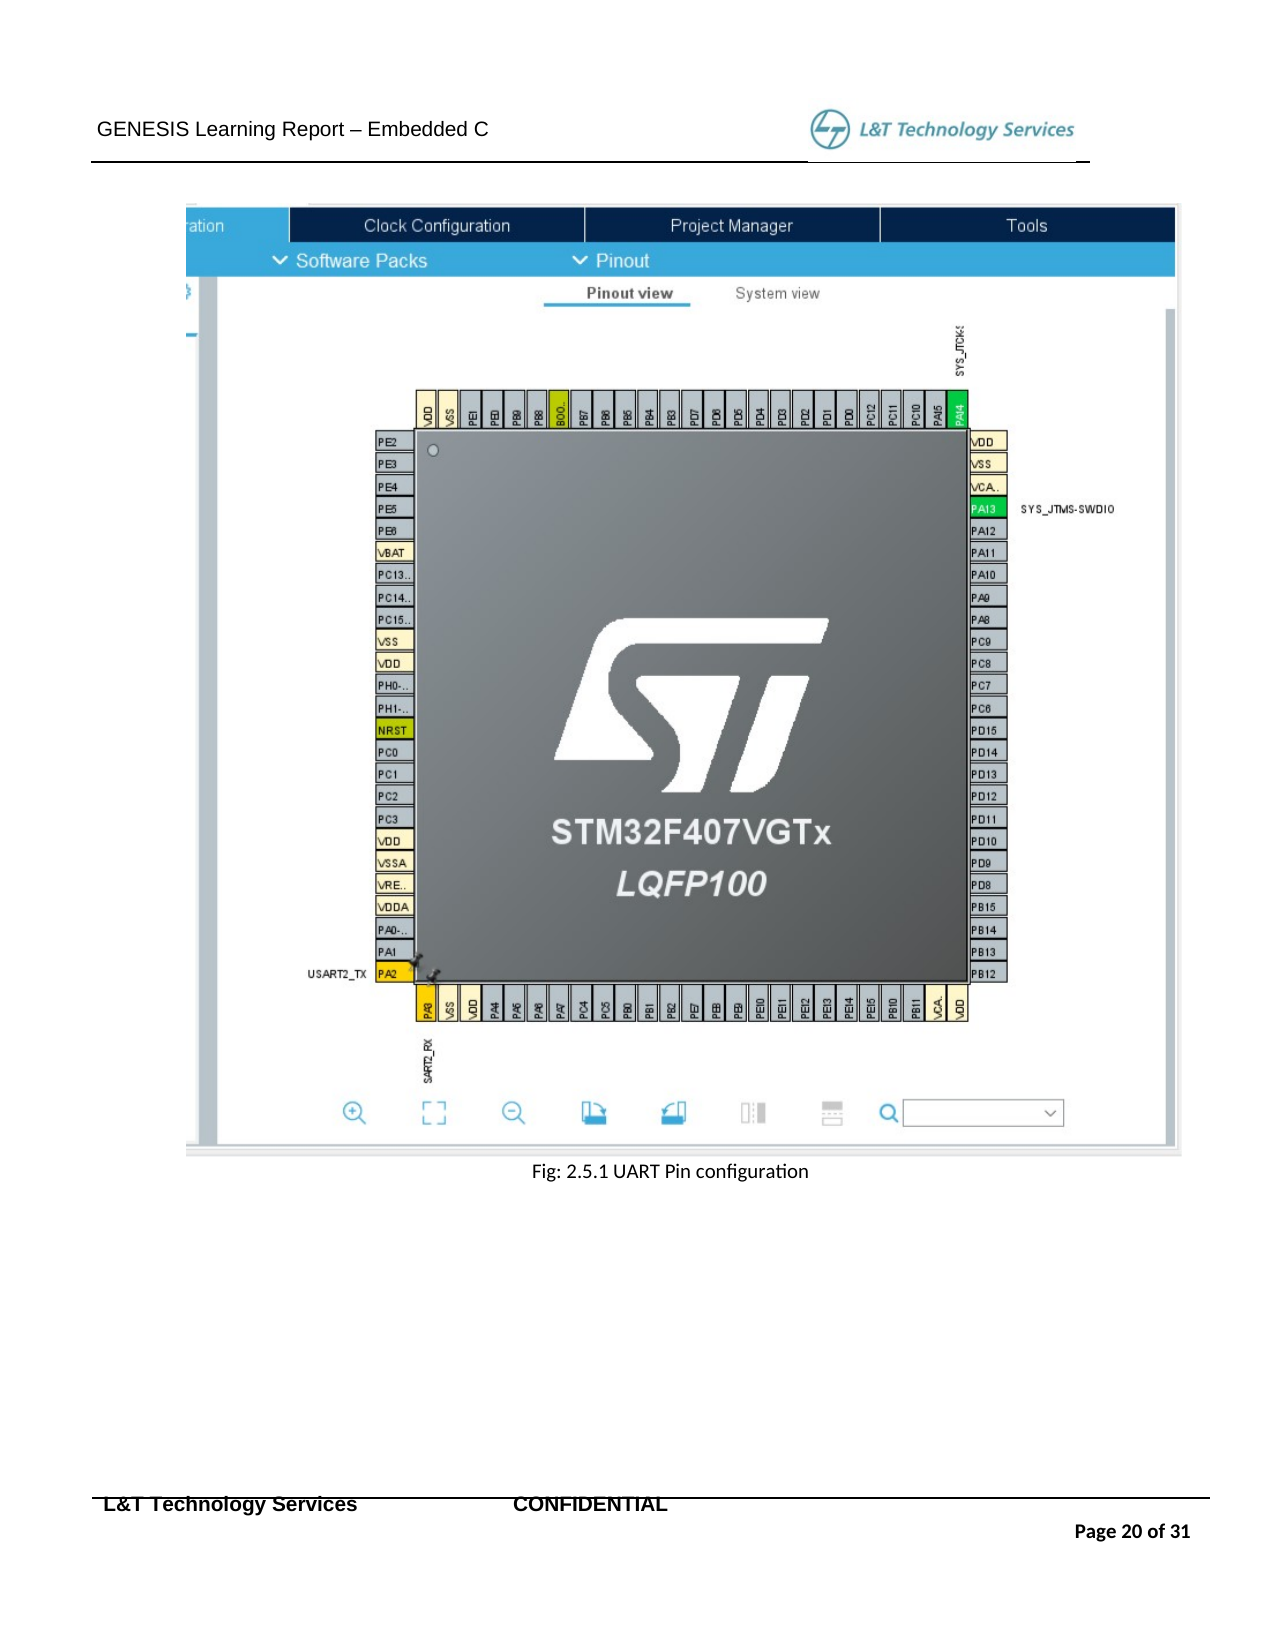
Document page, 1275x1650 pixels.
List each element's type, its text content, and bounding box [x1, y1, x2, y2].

text Fig: 2.5.1 UART Pin configuration [103, 1159, 1238, 1184]
picture [186, 203, 1182, 1157]
picture [808, 98, 1076, 162]
